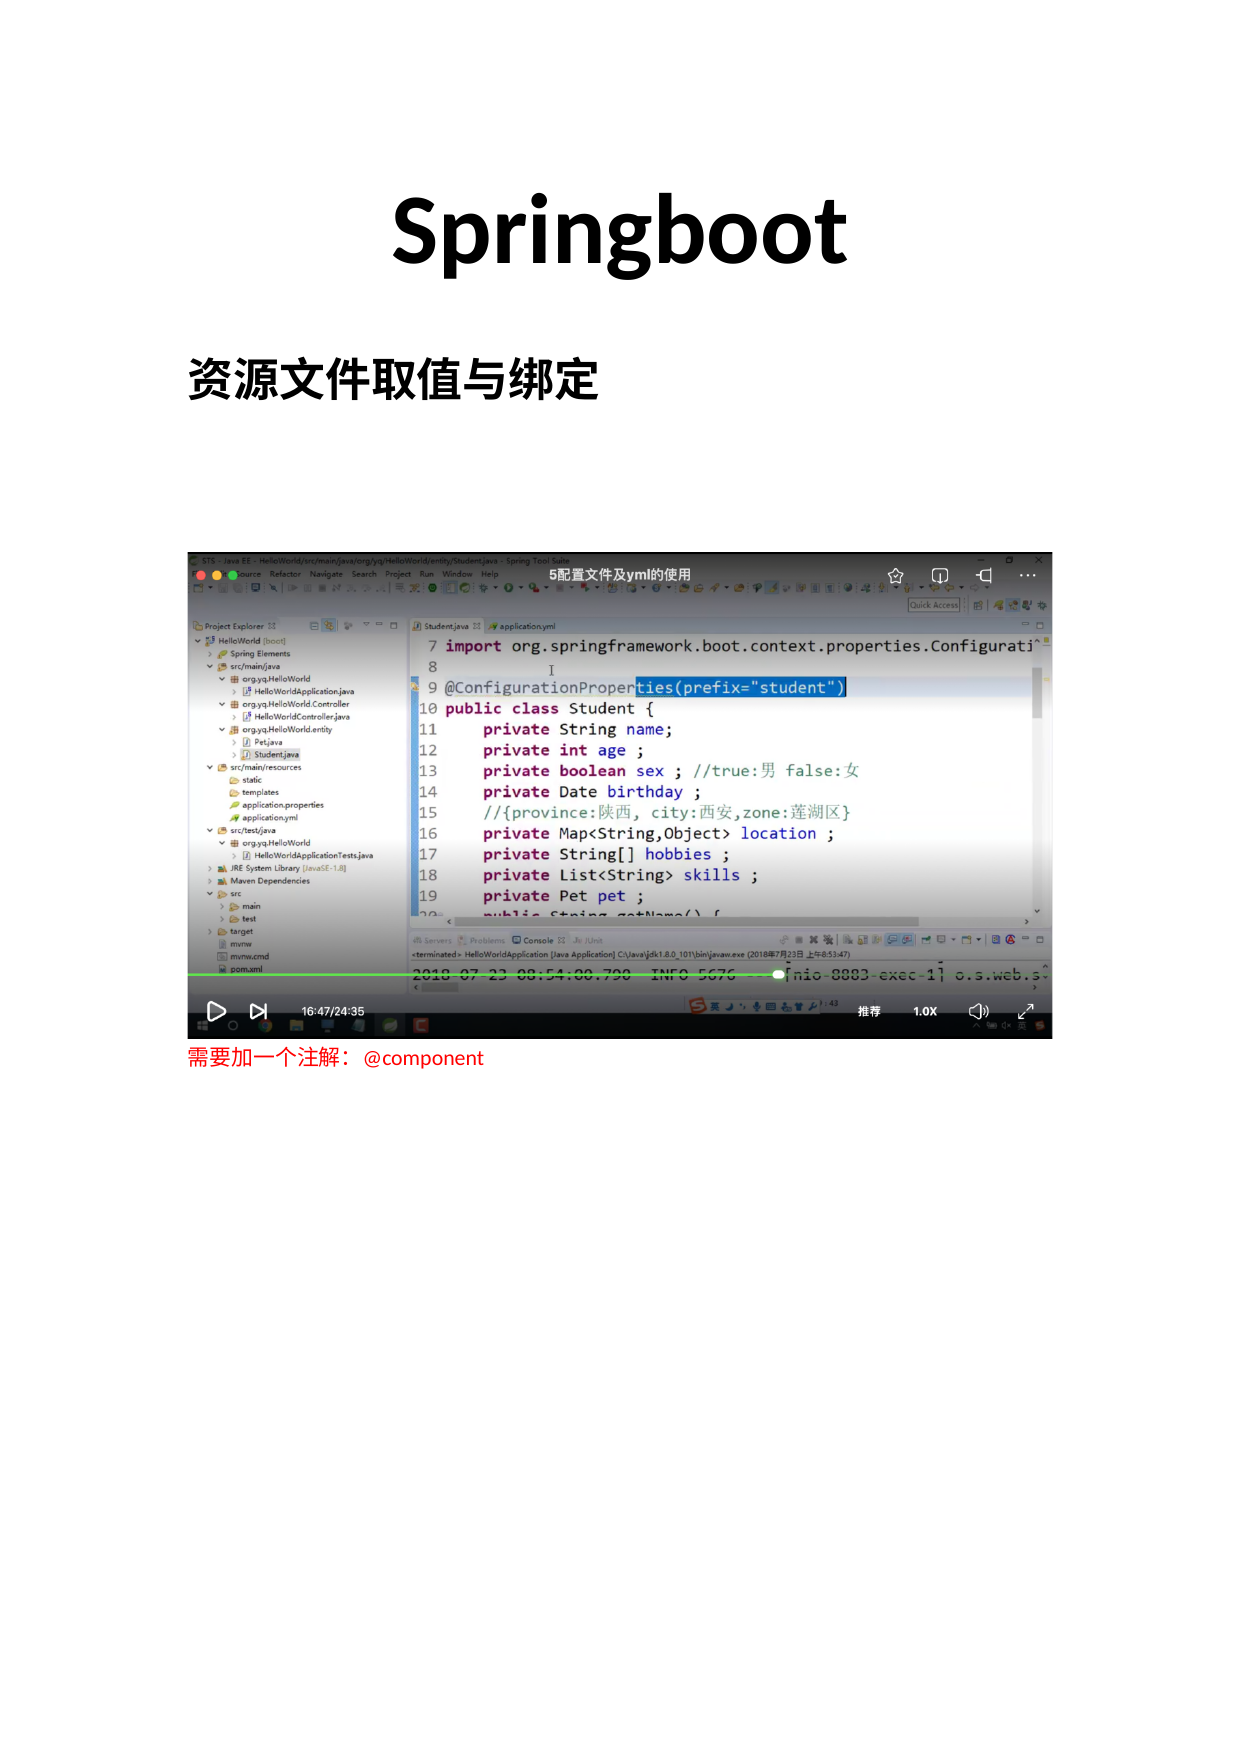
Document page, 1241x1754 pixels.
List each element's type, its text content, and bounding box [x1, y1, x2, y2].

picture [187, 552, 1053, 1039]
text Springboot [187, 162, 1053, 292]
text 需要加一个注解：@component [187, 1039, 1053, 1072]
subtitle 资源文件取值与绑定 [187, 327, 1053, 425]
